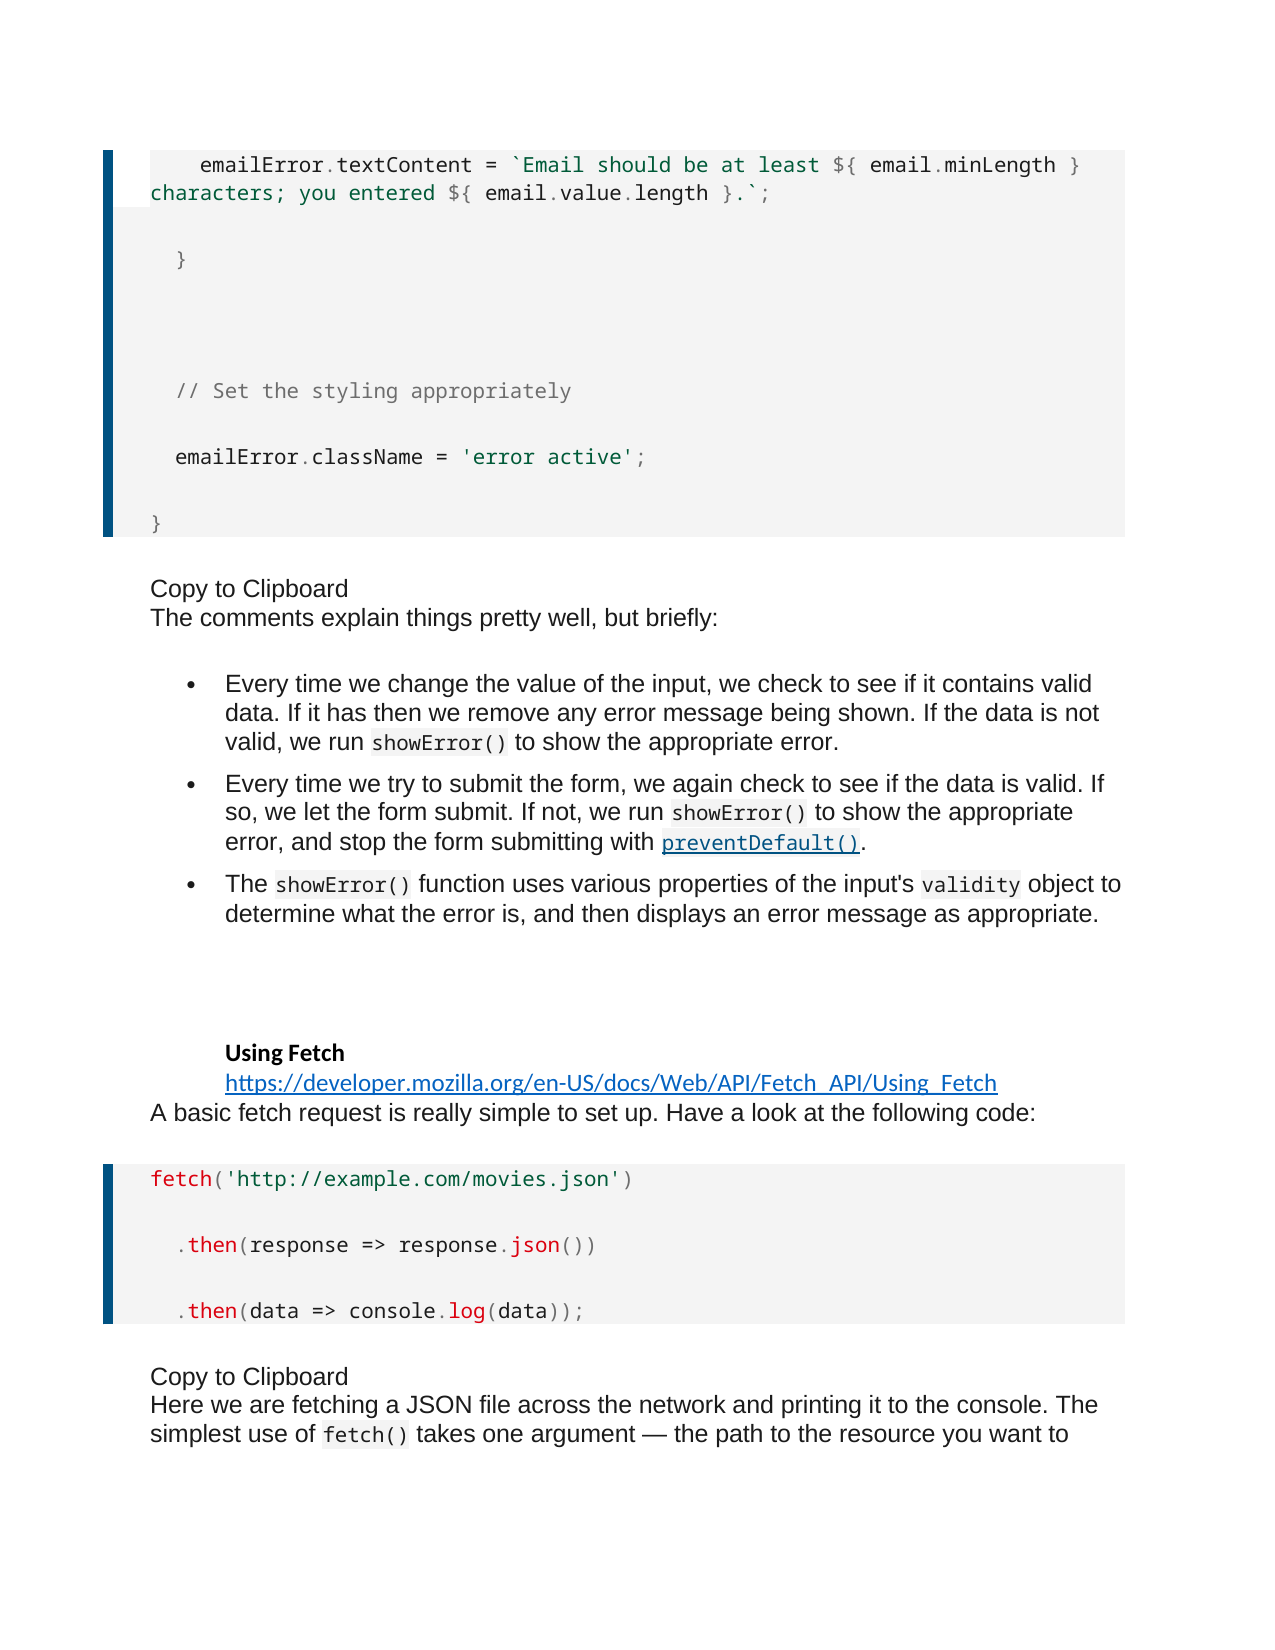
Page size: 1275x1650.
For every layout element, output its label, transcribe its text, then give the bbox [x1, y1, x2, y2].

text .then(response => response.json()) [113, 1230, 1125, 1258]
list Every time we change the value of the input, we check to see if it contains valid data. If it has then we remove any error message being shown. If the data is not valid, we run showError() to show the appropriate error. [187, 669, 1125, 756]
list The showError() function uses various properties of the input's validity object to determine what the error is, and then displays an error message as appropriate. [187, 869, 1125, 927]
text .then(data => console.log(data)); [113, 1296, 1125, 1324]
text Copy to Clipboard [150, 1362, 1125, 1391]
text // Set the styling appropriately [113, 376, 1125, 405]
list Every time we try to submit the form, we again check to see if the data is valid. If so, we let the form submit. If not, we run showError() to show the appropriate error, and stop the form submitting with preventDefault(). [187, 769, 1125, 857]
text } [113, 244, 1125, 273]
text emailError.className = 'error active'; [113, 442, 1125, 471]
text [150, 1391, 1125, 1449]
text fetch('http://example.com/movies.json') [113, 1164, 1125, 1192]
text The comments explain things pretty well, but briefly: [150, 603, 1125, 632]
text emailError.textContent = `Email should be at least ${ email.minLength } characters; you entered ${ email.value.length }.`; [150, 150, 1125, 207]
text Using Fetch [225, 1037, 1125, 1067]
text https://developer.mozilla.org/en-US/docs/Web/API/Fetch_API/Using_Fetch [225, 1067, 1125, 1098]
text } [113, 508, 1125, 537]
text A basic fetch request is really simple to set up. Have a look at the following code: [150, 1098, 1125, 1126]
text Copy to Clipboard [150, 574, 1125, 603]
